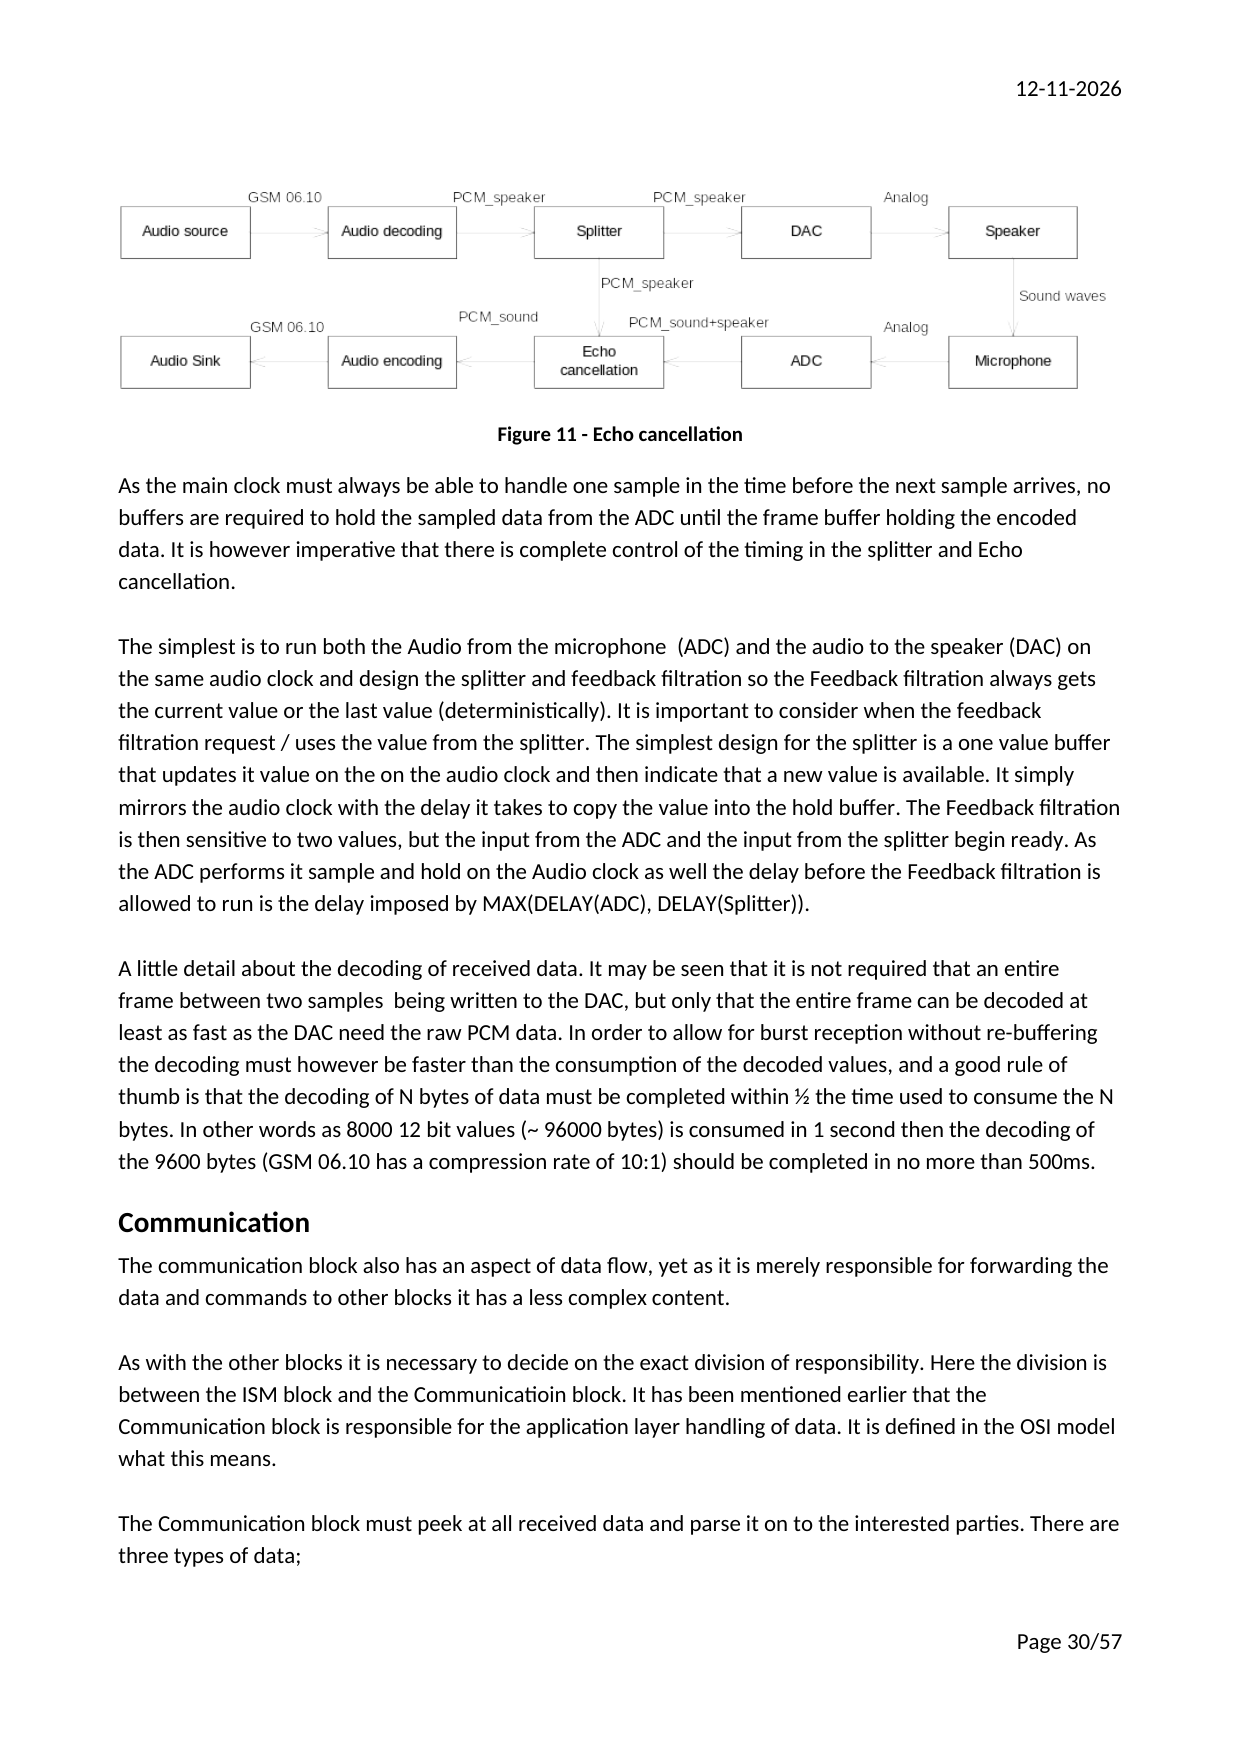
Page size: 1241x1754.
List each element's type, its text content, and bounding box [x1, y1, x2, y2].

text A little detail about the decoding of received data. It may be seen that it is not required that an entire frame between two samples being written to the DAC, but only that the entire frame can be decoded at least as fast as the DAC need the raw PCM data. In order to allow for burst reception without re-buffering the decoding must however be faster than the consumption of the decoded values, and a good rule of thumb is that the decoding of N bytes of data must be completed within ½ the time used to consume the N bytes. In other words as 8000 12 bit values (~ 96000 bytes) is consumed in 1 second then the decoding of the 9600 bytes (GSM 06.10 has a compression rate of 10:1) should be completed in no more than 500ms. [118, 954, 1122, 1175]
text As with the other blocks it is necessary to decide on the exact division of responsibility. Here the division is between the ISM block and the Communicatioin block. It has been mentioned earlier that the Communication block is responsible for the application layer handling of data. It is defined in the OSI model what this means. [118, 1348, 1122, 1472]
text The Communication block must peek at all received data and parse it on to the interested parties. There are three types of data; [118, 1509, 1122, 1569]
text Figure 11 - Echo cancellation [118, 421, 1122, 446]
text The simplest is to run both the Audio from the microphone (ADC) and the audio to the speaker (DAC) on the same audio clock and design the splitter and feedback filtration so the Feedback filtration always gets the current value or the last value (deterministically). It is important to consider when the feedback filtration request / uses the value from the splitter. The simplest design for the splitter is a one value buffer that updates it value on the on the audio clock and then indicate that a new value is available. It simply mirrors the audio clock with the delay it takes to copy the value into the hold buffer. The Feedback filtration is then sensitive to two values, but the input from the ADC and the input from the splitter begin ready. As the ADC performs it sample and hold on the Audio clock as well the delay before the Feedback filtration is allowed to run is the delay imposed by MAX(DELAY(ADC), DELAY(Splitter)). [118, 632, 1122, 917]
subtitle Communication [118, 1204, 1122, 1240]
text The communication block also has an aspect of data flow, yet as it is merely responsible for forwarding the data and commands to other blocks it has a less complex content. [118, 1251, 1122, 1311]
text As the main clock must always be able to handle one sample in the time before the next sample arrives, no buffers are required to hold the sampled data from the ADC until the frame buffer holding the encoded data. It is however imperative that there is complete control of the timing in the splitter and Echo cancellation. [118, 471, 1122, 596]
